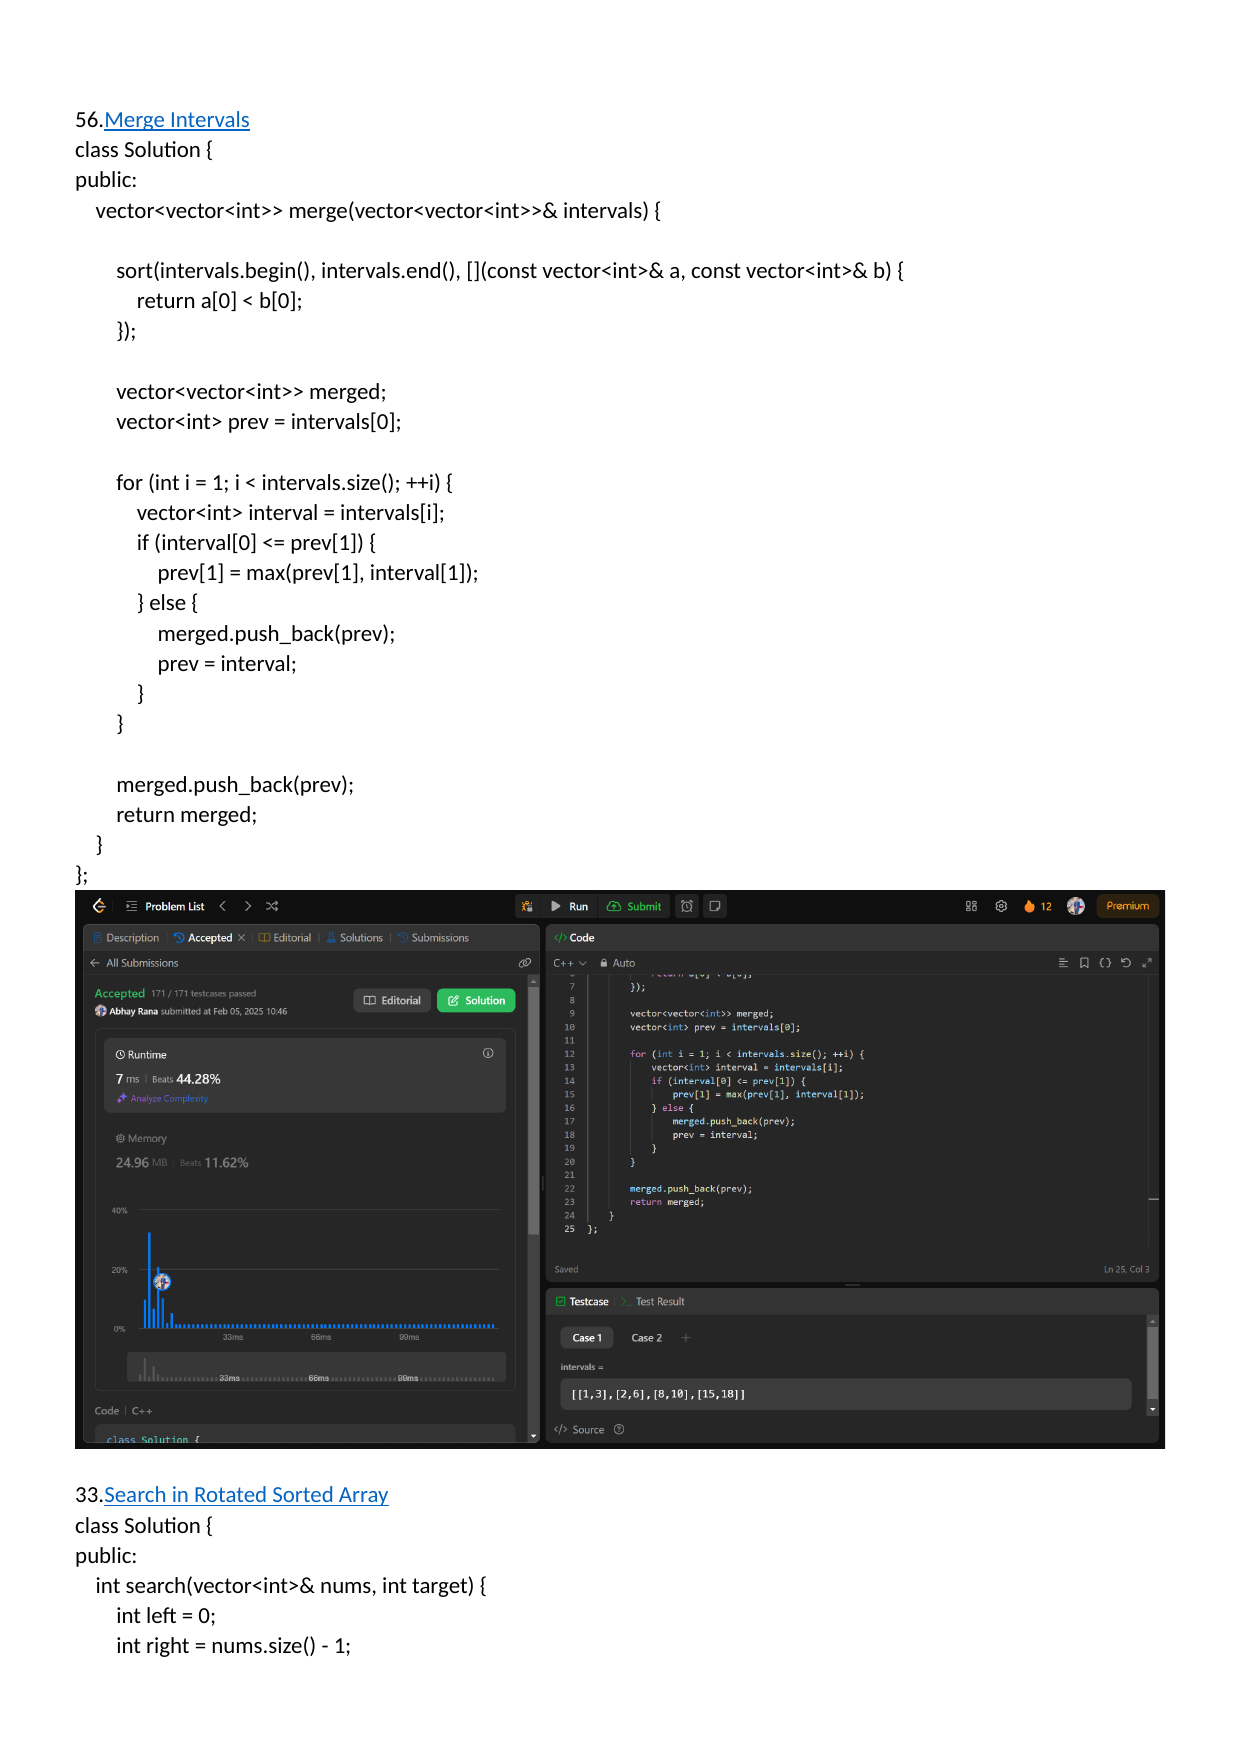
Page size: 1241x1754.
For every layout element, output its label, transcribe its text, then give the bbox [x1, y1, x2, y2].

text public: [75, 1541, 1165, 1569]
picture [75, 890, 1166, 1449]
text return a[0] < b[0]; [75, 286, 1165, 314]
text vector<int> interval = intervals[i]; [75, 498, 1165, 526]
text } [75, 679, 1165, 707]
text int left = 0; [75, 1601, 1165, 1629]
text public: [75, 166, 1165, 194]
text vector<vector<int>> merged; [75, 377, 1165, 405]
text class Solution { [75, 1511, 1165, 1539]
text merged.push_back(prev); [75, 619, 1165, 647]
text for (int i = 1; i < intervals.size(); ++i) { [75, 468, 1165, 496]
text vector<vector<int>> merge(vector<vector<int>>& intervals) { [75, 196, 1165, 224]
text vector<int> prev = intervals[0]; [75, 407, 1165, 435]
text class Solution { [75, 135, 1165, 163]
text int search(vector<int>& nums, int target) { [75, 1571, 1165, 1599]
text }); [75, 317, 1165, 345]
text 33.Search in Rotated Sorted Array [75, 1450, 1165, 1508]
text prev = interval; [75, 649, 1165, 677]
text merged.push_back(prev); [75, 770, 1165, 798]
text }; [75, 860, 1165, 888]
text if (interval[0] <= prev[1]) { [75, 528, 1165, 556]
text sort(intervals.begin(), intervals.end(), [](const vector<int>& a, const vector<int>& b) { [75, 256, 1165, 284]
text 56.Merge Intervals [75, 75, 1165, 133]
text } else { [75, 588, 1165, 617]
text int right = nums.size() - 1; [75, 1632, 1165, 1659]
text prev[1] = max(prev[1], interval[1]); [75, 558, 1165, 586]
text } [75, 709, 1165, 737]
text } [75, 830, 1165, 858]
text return merged; [75, 800, 1165, 828]
